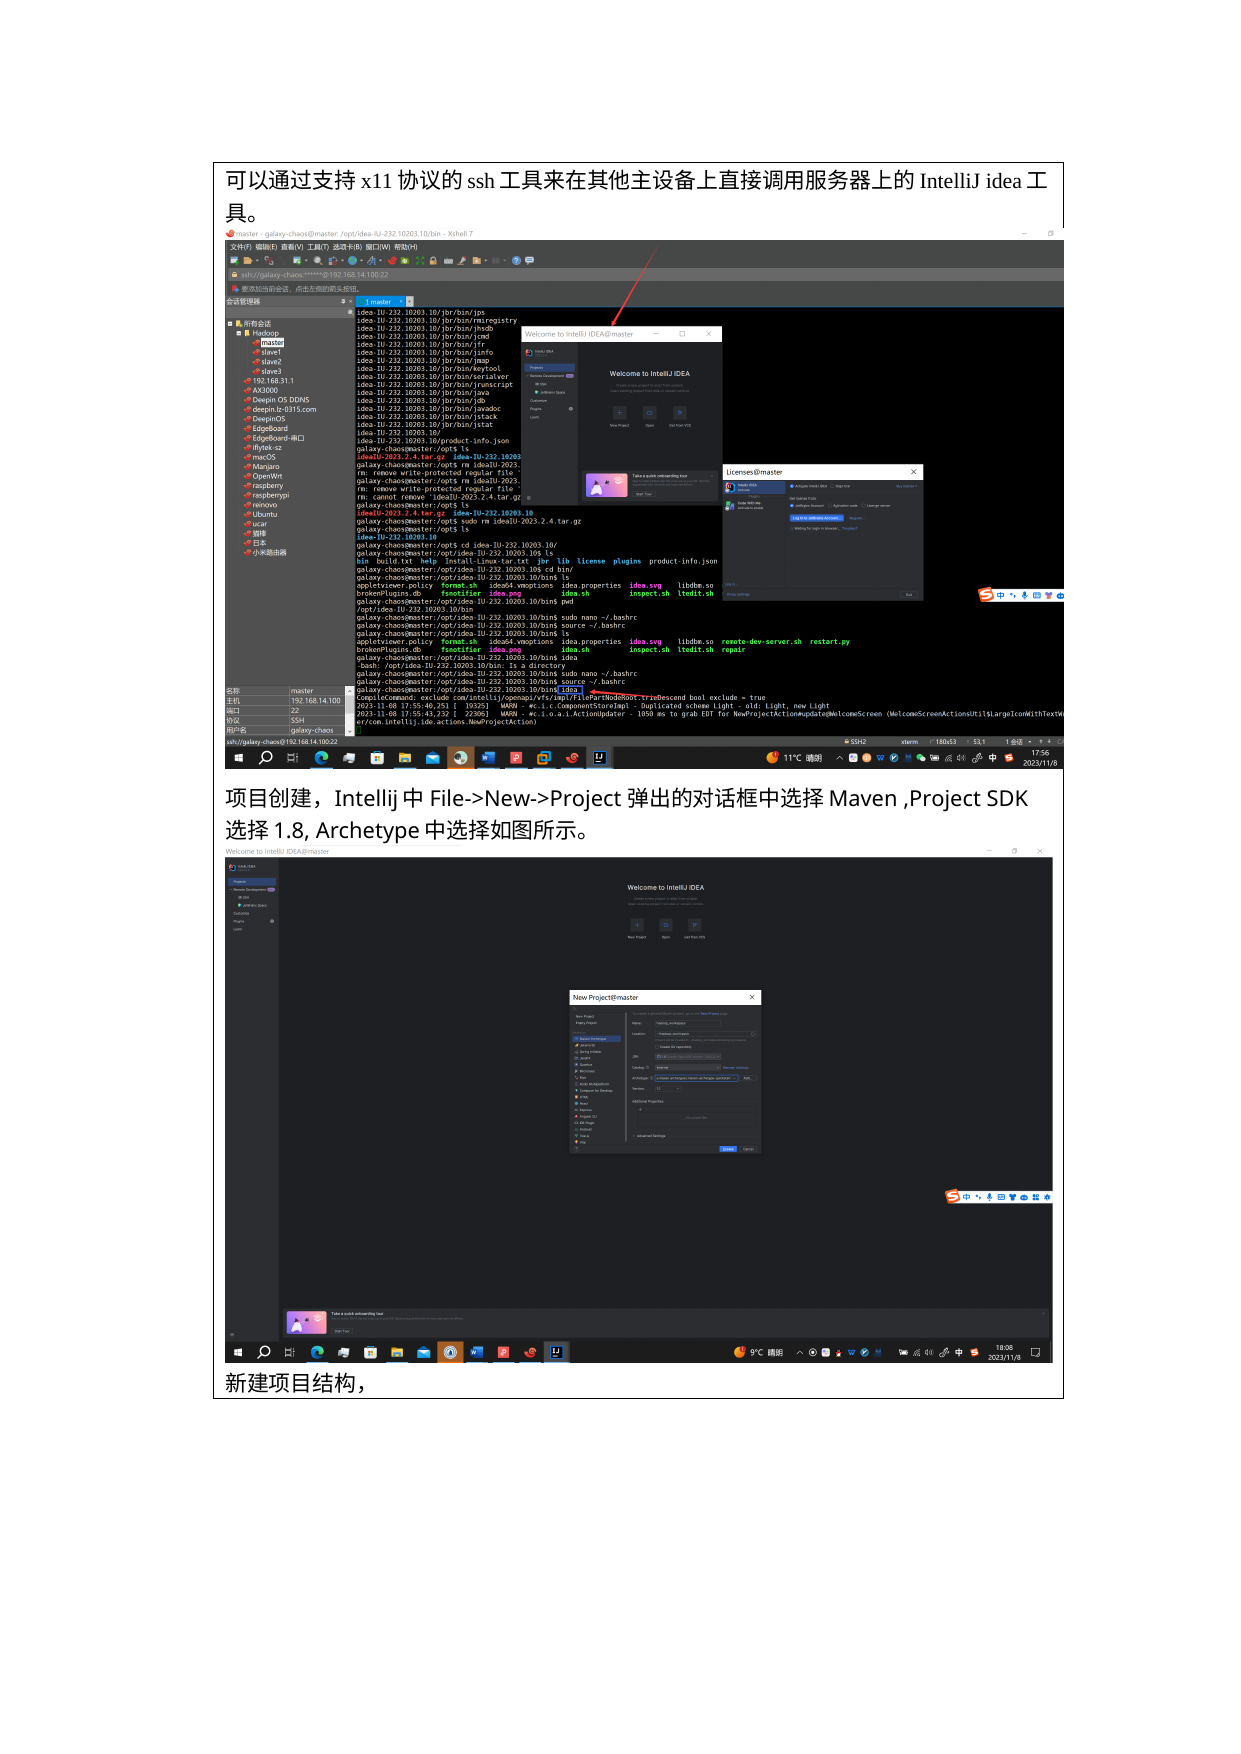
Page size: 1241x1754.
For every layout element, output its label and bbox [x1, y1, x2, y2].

picture [225, 228, 1064, 769]
picture [225, 845, 1053, 1363]
table_cell [214, 163, 1063, 1398]
